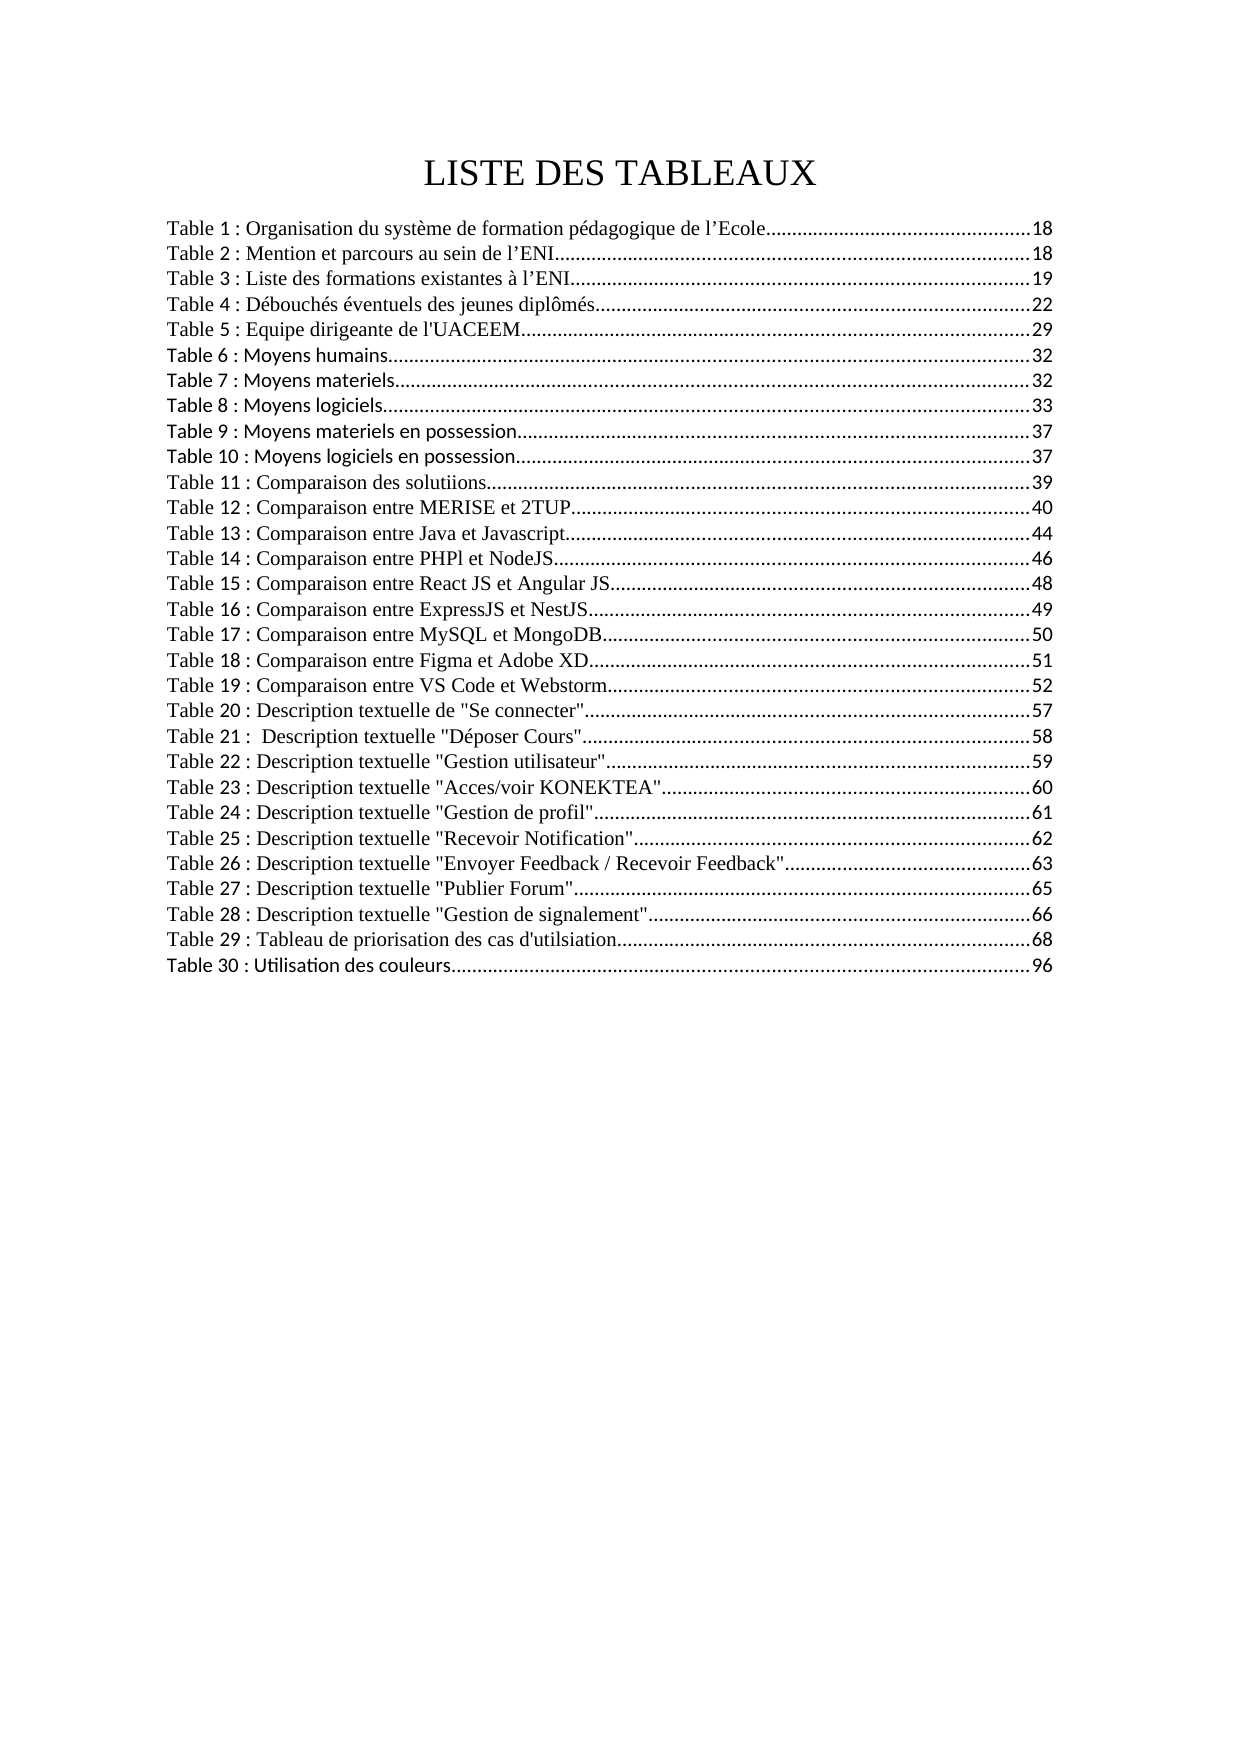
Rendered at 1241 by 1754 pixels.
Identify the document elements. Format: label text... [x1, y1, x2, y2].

text Table 22 : Description textuelle "Gestion utilisateur" 59 [167, 748, 1053, 774]
text Table 6 : Moyens humains 32 [167, 342, 1053, 367]
text Table 29 : Tableau de priorisation des cas d'utilsiation 68 [167, 926, 1053, 952]
text Table 27 : Description textuelle "Publier Forum" 65 [167, 876, 1053, 901]
text Table 24 : Description textuelle "Gestion de profil" 61 [167, 799, 1053, 825]
text Table 28 : Description textuelle "Gestion de signalement" 66 [167, 901, 1053, 926]
text Table 17 : Comparaison entre MySQL et MongoDB 50 [167, 621, 1053, 647]
text Table 30 : Utilisation des couleurs 96 [167, 952, 1053, 977]
text Table 14 : Comparaison entre PHPl et NodeJS 46 [167, 545, 1053, 571]
text Table 23 : Description textuelle "Acces/voir KONEKTEA" 60 [167, 774, 1053, 799]
text Table 13 : Comparaison entre Java et Javascript 44 [167, 520, 1053, 545]
text Table 10 : Moyens logiciels en possession 37 [167, 443, 1053, 469]
text Table 18 : Comparaison entre Figma et Adobe XD 51 [167, 647, 1053, 672]
text Table 19 : Comparaison entre VS Code et Webstorm 52 [167, 672, 1053, 698]
text Table 15 : Comparaison entre React JS et Angular JS 48 [167, 571, 1053, 596]
text Table 4 : Débouchés éventuels des jeunes diplômés 22 [167, 291, 1053, 316]
text Table 26 : Description textuelle "Envoyer Feedback / Recevoir Feedback" 63 [167, 850, 1053, 876]
text Table 9 : Moyens materiels en possession 37 [167, 418, 1053, 443]
text Table 1 : Organisation du système de formation pédagogique de l’Ecole 18 [167, 215, 1053, 240]
text Table 16 : Comparaison entre ExpressJS et NestJS 49 [167, 596, 1053, 621]
text Table 21 : Description textuelle "Déposer Cours" 58 [167, 723, 1053, 748]
text Table 25 : Description textuelle "Recevoir Notification" 62 [167, 825, 1053, 850]
list LISTE DES TABLEAUX [187, 150, 1053, 193]
text Table 11 : Comparaison des solutiions 39 [167, 469, 1053, 494]
text Table 2 : Mention et parcours au sein de l’ENI 18 [167, 240, 1053, 266]
text Table 20 : Description textuelle de "Se connecter" 57 [167, 698, 1053, 723]
text Table 3 : Liste des formations existantes à l’ENI 19 [167, 266, 1053, 291]
text Table 8 : Moyens logiciels 33 [167, 393, 1053, 418]
text Table 12 : Comparaison entre MERISE et 2TUP 40 [167, 494, 1053, 520]
text Table 7 : Moyens materiels 32 [167, 367, 1053, 393]
text Table 5 : Equipe dirigeante de l'UACEEM 29 [167, 316, 1053, 342]
